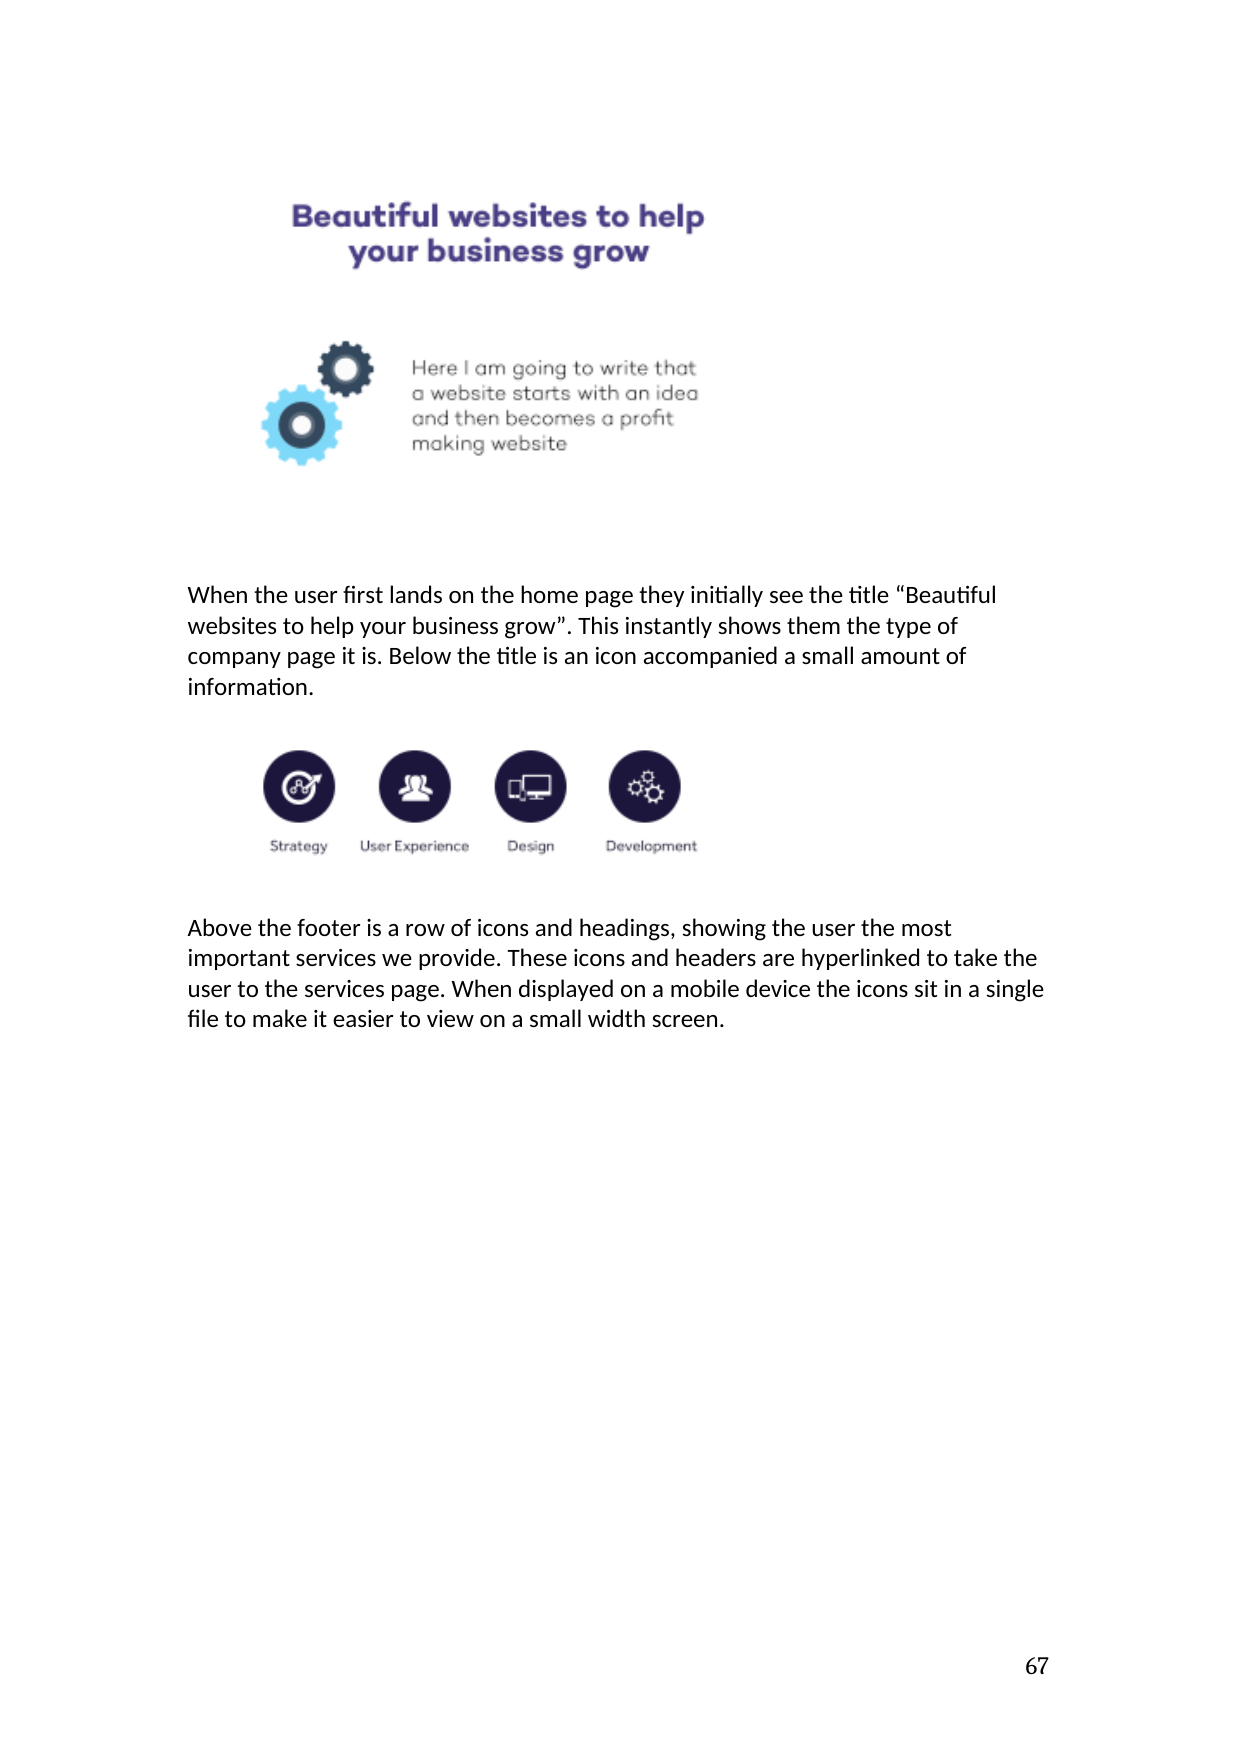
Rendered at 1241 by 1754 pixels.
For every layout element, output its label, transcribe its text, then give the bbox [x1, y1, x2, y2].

picture [187, 731, 769, 882]
text When the user first lands on the home page they initially see the title “Beautiful websites to help your business grow”. This instantly shows them the type of company page it is. Below the title is an icon accompanied a small amount of information. [187, 579, 1049, 701]
picture [187, 150, 806, 534]
text Above the footer is a row of icons and headings, showing the user the most important services we provide. These icons and headers are hyperlinked to take the user to the services page. When displayed on a mobile device the icons sit in a single file to make it easier to view on a small width screen. [187, 912, 1049, 1034]
